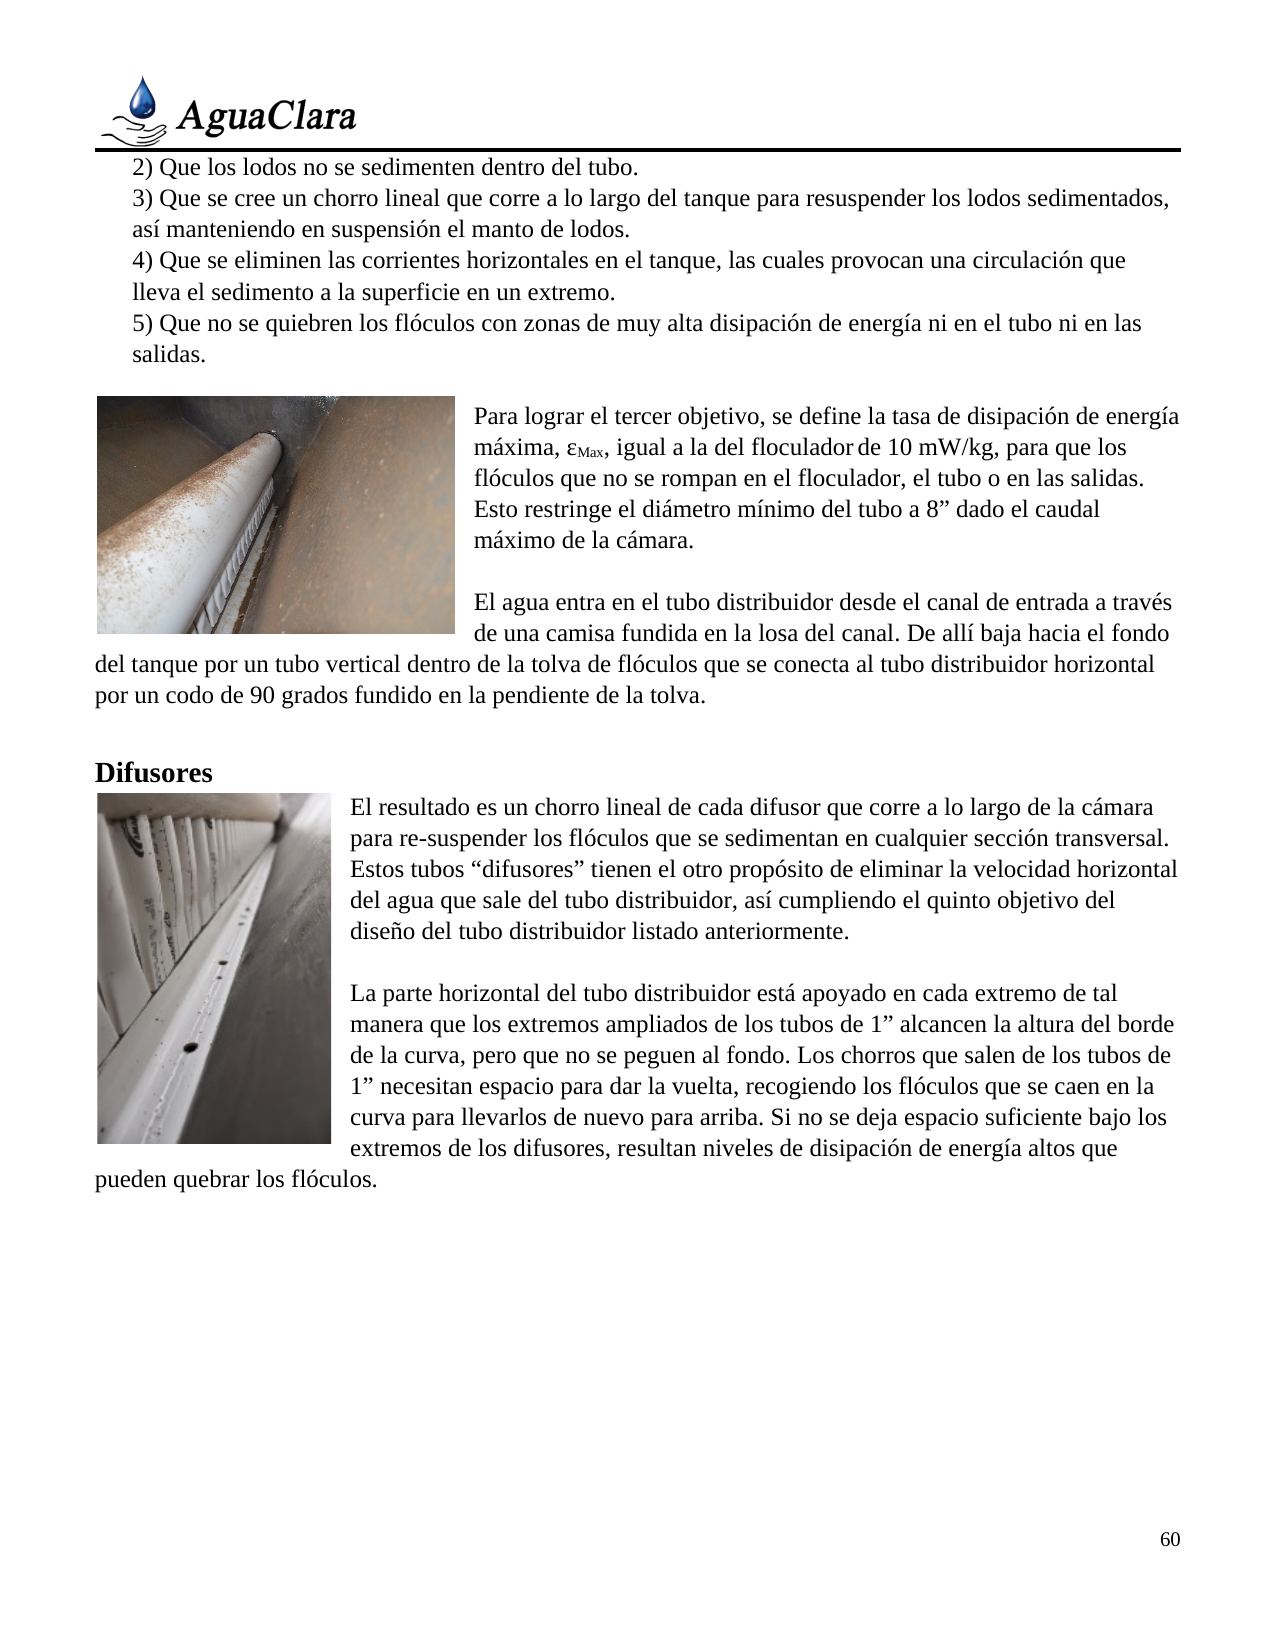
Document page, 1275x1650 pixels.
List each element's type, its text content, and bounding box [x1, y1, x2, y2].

text Para lograr el tercer objetivo, se define la tasa de disipación de energía máxima, εMax, igual a la del floculador de 10 mW/kg, para que los flóculos que no se rompan en el floculador, el tubo o en las salidas. Esto restringe el diámetro mínimo del tubo a 8” dado el caudal máximo de la cámara. [455, 401, 1181, 554]
text 5) Que no se quiebren los flóculos con zonas de muy alta disipación de energía ni en el tubo ni en las salidas. [132, 308, 1181, 367]
subtitle Difusores [94, 756, 1181, 789]
text El resultado es un chorro lineal de cada difusor que corre a lo largo de la cámara para re-suspender los flóculos que se sedimentan en cualquier sección transversal. Estos tubos “difusores” tienen el otro propósito de eliminar la velocidad horizontal del agua que sale del tubo distribuidor, así cumpliendo el quinto objetivo del diseño del tubo distribuidor listado anteriormente. [94, 792, 1181, 945]
text 4) Que se eliminen las corrientes horizontales en el tanque, las cuales provocan una circulación que lleva el sedimento a la superficie en un extremo. [132, 246, 1181, 305]
picture [97, 793, 332, 1144]
picture [94, 75, 373, 148]
picture [97, 396, 455, 634]
text 2) Que los lodos no se sedimenten dentro del tubo. [94, 152, 1181, 181]
text El agua entra en el tubo distribuidor desde el canal de entrada a través de una camisa fundida en la losa del canal. De allí baja hacia el fondo del tanque por un tubo vertical dentro de la tolva de flóculos que se conecta al tubo distribuidor horizontal por un codo de 90 grados fundido en la pendiente de la tolva. [94, 587, 1181, 709]
text La parte horizontal del tubo distribuidor está apoyado en cada extremo de tal manera que los extremos ampliados de los tubos de 1” alcancen la altura del borde de la curva, pero que no se peguen al fondo. Los chorros que salen de los tubos de 1” necesitan espacio para dar la vuelta, recogiendo los flóculos que se caen en la curva para llevarlos de nuevo para arriba. Si no se deja espacio suficiente bajo los extremos de los difusores, resultan niveles de disipación de energía altos que pueden quebrar los flóculos. [94, 978, 1181, 1193]
text 3) Que se cree un chorro lineal que corre a lo largo del tanque para resuspender los lodos sedimentados, así manteniendo en suspensión el manto de lodos. [132, 183, 1181, 243]
